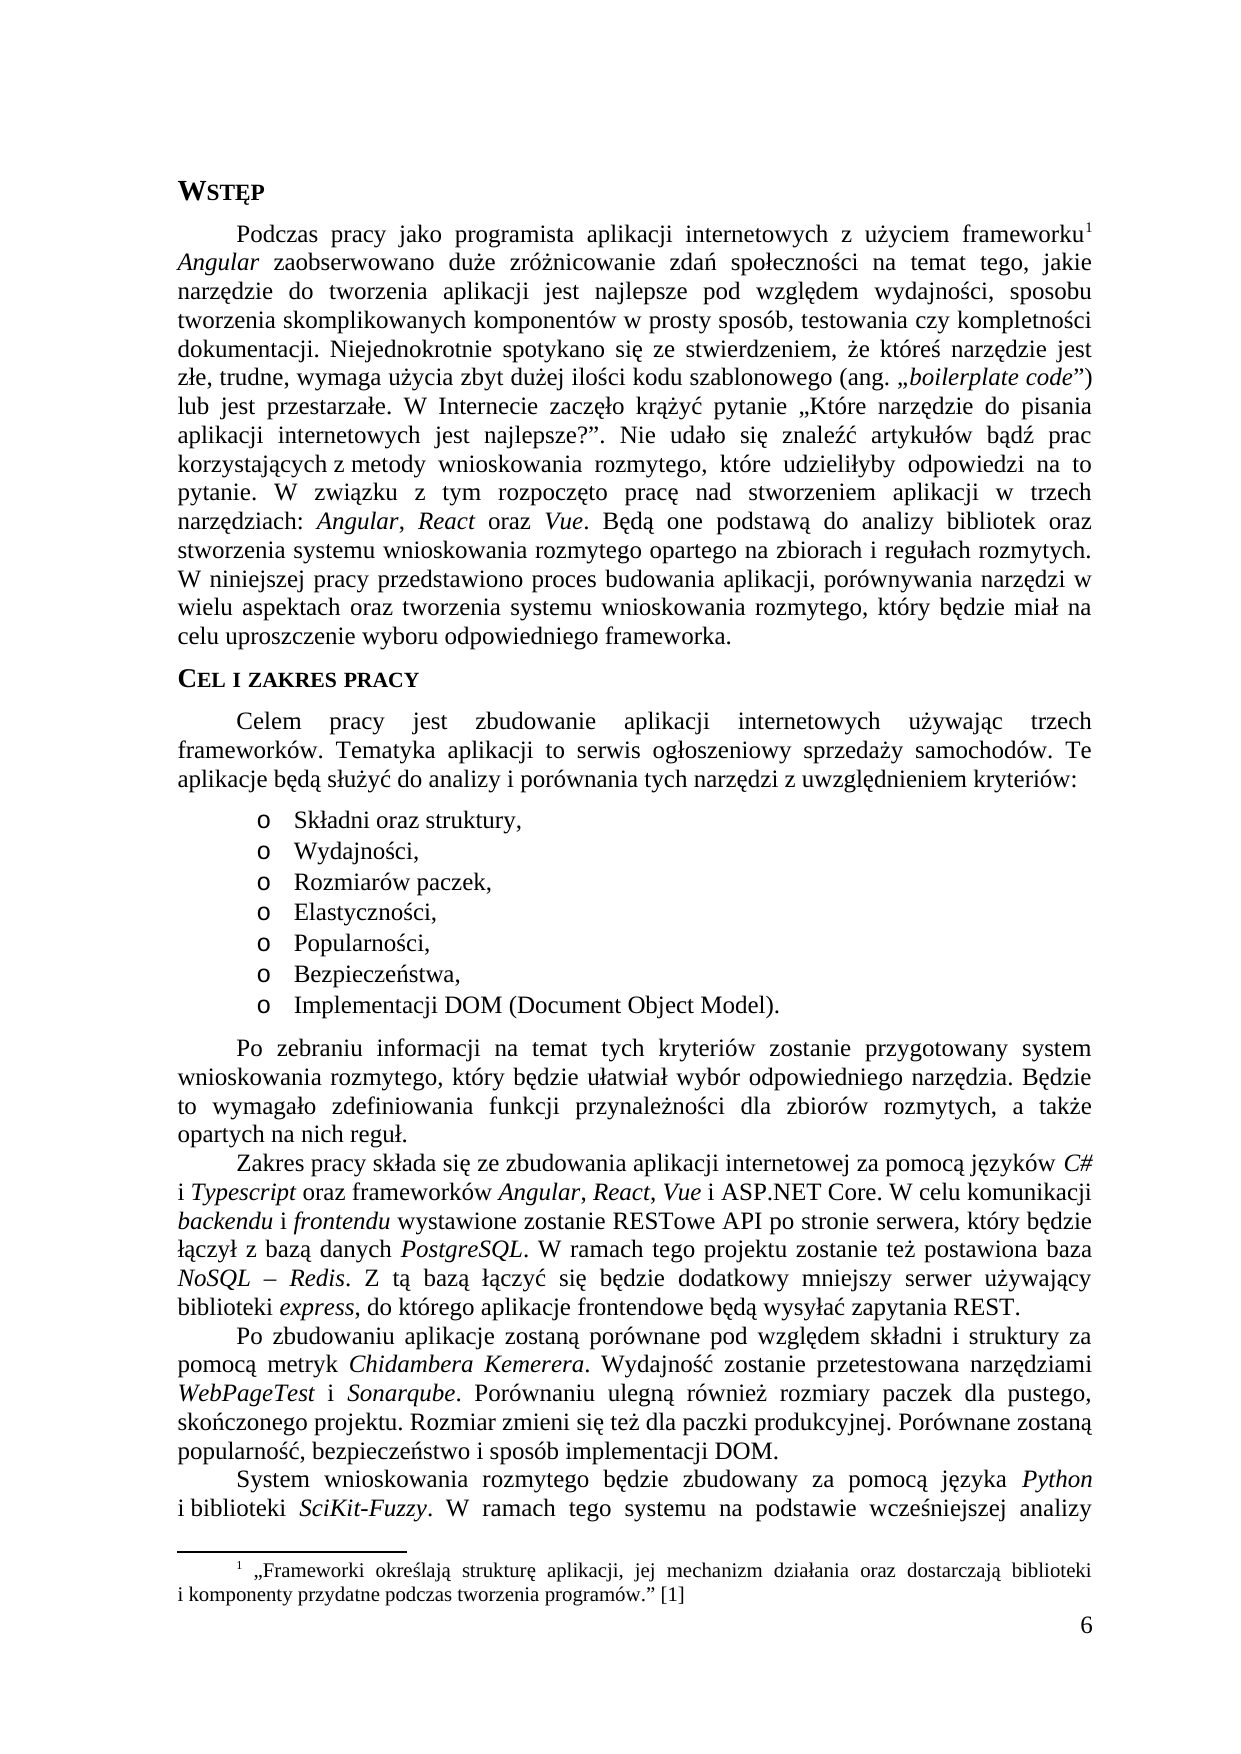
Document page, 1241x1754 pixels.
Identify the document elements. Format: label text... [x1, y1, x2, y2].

list Rozmiarów paczek, [256, 867, 1092, 897]
text Zakres pracy składa się ze zbudowania aplikacji internetowej za pomocą języków C# i Typescript oraz frameworków Angular, React, Vue i ASP.NET Core. W celu komunikacji backendu i frontendu wystawione zostanie RESTowe API po stronie serwera, który będzie łączył z bazą danych PostgreSQL. W ramach tego projektu zostanie też postawiona baza NoSQL – Redis. Z tą bazą łączyć się będzie dodatkowy mniejszy serwer używający biblioteki express, do którego aplikacje frontendowe będą wysyłać zapytania REST. [177, 1148, 1092, 1321]
text Po zebraniu informacji na temat tych kryteriów zostanie przygotowany system wnioskowania rozmytego, który będzie ułatwiał wybór odpowiedniego narzędzia. Będzie to wymagało zdefiniowania funkcji przynależności dla zbiorów rozmytych, a także opartych na nich reguł. [177, 1033, 1092, 1148]
text Podczas pracy jako programista aplikacji internetowych z użyciem frameworku Angular zaobserwowano duże zróżnicowanie zdań społeczności na temat tego, jakie narzędzie do tworzenia aplikacji jest najlepsze pod względem wydajności, sposobu tworzenia skomplikowanych komponentów w prosty sposób, testowania czy kompletności dokumentacji. Niejednokrotnie spotykano się ze stwierdzeniem, że któreś narzędzie jest złe, trudne, wymaga użycia zbyt dużej ilości kodu szablonowego (ang. „boilerplate code”) lub jest przestarzałe. W Internecie zaczęło krążyć pytanie „Które narzędzie do pisania aplikacji internetowych jest najlepsze?”. Nie udało się znaleźć artykułów bądź prac korzystających z metody wnioskowania rozmytego, które udzieliłyby odpowiedzi na to pytanie. W związku z tym rozpoczęto pracę nad stworzeniem aplikacji w trzech narzędziach: Angular, React oraz Vue. Będą one podstawą do analizy bibliotek oraz stworzenia systemu wnioskowania rozmytego opartego na zbiorach i regułach rozmytych. W niniejszej pracy przedstawiono proces budowania aplikacji, porównywania narzędzi w wielu aspektach oraz tworzenia systemu wnioskowania rozmytego, który będzie miał na celu uproszczenie wyboru odpowiedniego frameworka. [177, 219, 1092, 650]
text Po zbudowaniu aplikacje zostaną porównane pod względem składni i struktury za pomocą metryk Chidambera Kemerera. Wydajność zostanie przetestowana narzędziami WebPageTest i Sonarqube. Porównaniu ulegną również rozmiary paczek dla pustego, skończonego projektu. Rozmiar zmieni się też dla paczki produkcyjnej. Porównane zostaną popularność, bezpieczeństwo i sposób implementacji DOM. [177, 1321, 1092, 1464]
subtitle Wstęp [177, 173, 1092, 206]
list Popularności, [256, 928, 1092, 959]
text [177, 1464, 1092, 1522]
list Implementacji DOM (Document Object Model). [256, 990, 1092, 1021]
text Celem pracy jest zbudowanie aplikacji internetowych używając trzech frameworków. Tematyka aplikacji to serwis ogłoszeniowy sprzedaży samochodów. Te aplikacje będą służyć do analizy i porównania tych narzędzi z uwzględnieniem kryteriów: [177, 706, 1092, 792]
list Bezpieczeństwa, [256, 959, 1092, 990]
list Składni oraz struktury, [256, 805, 1092, 836]
list Wydajności, [256, 836, 1092, 867]
list Elastyczności, [256, 897, 1092, 928]
subtitle Cel i zakres pracy [177, 662, 1092, 694]
